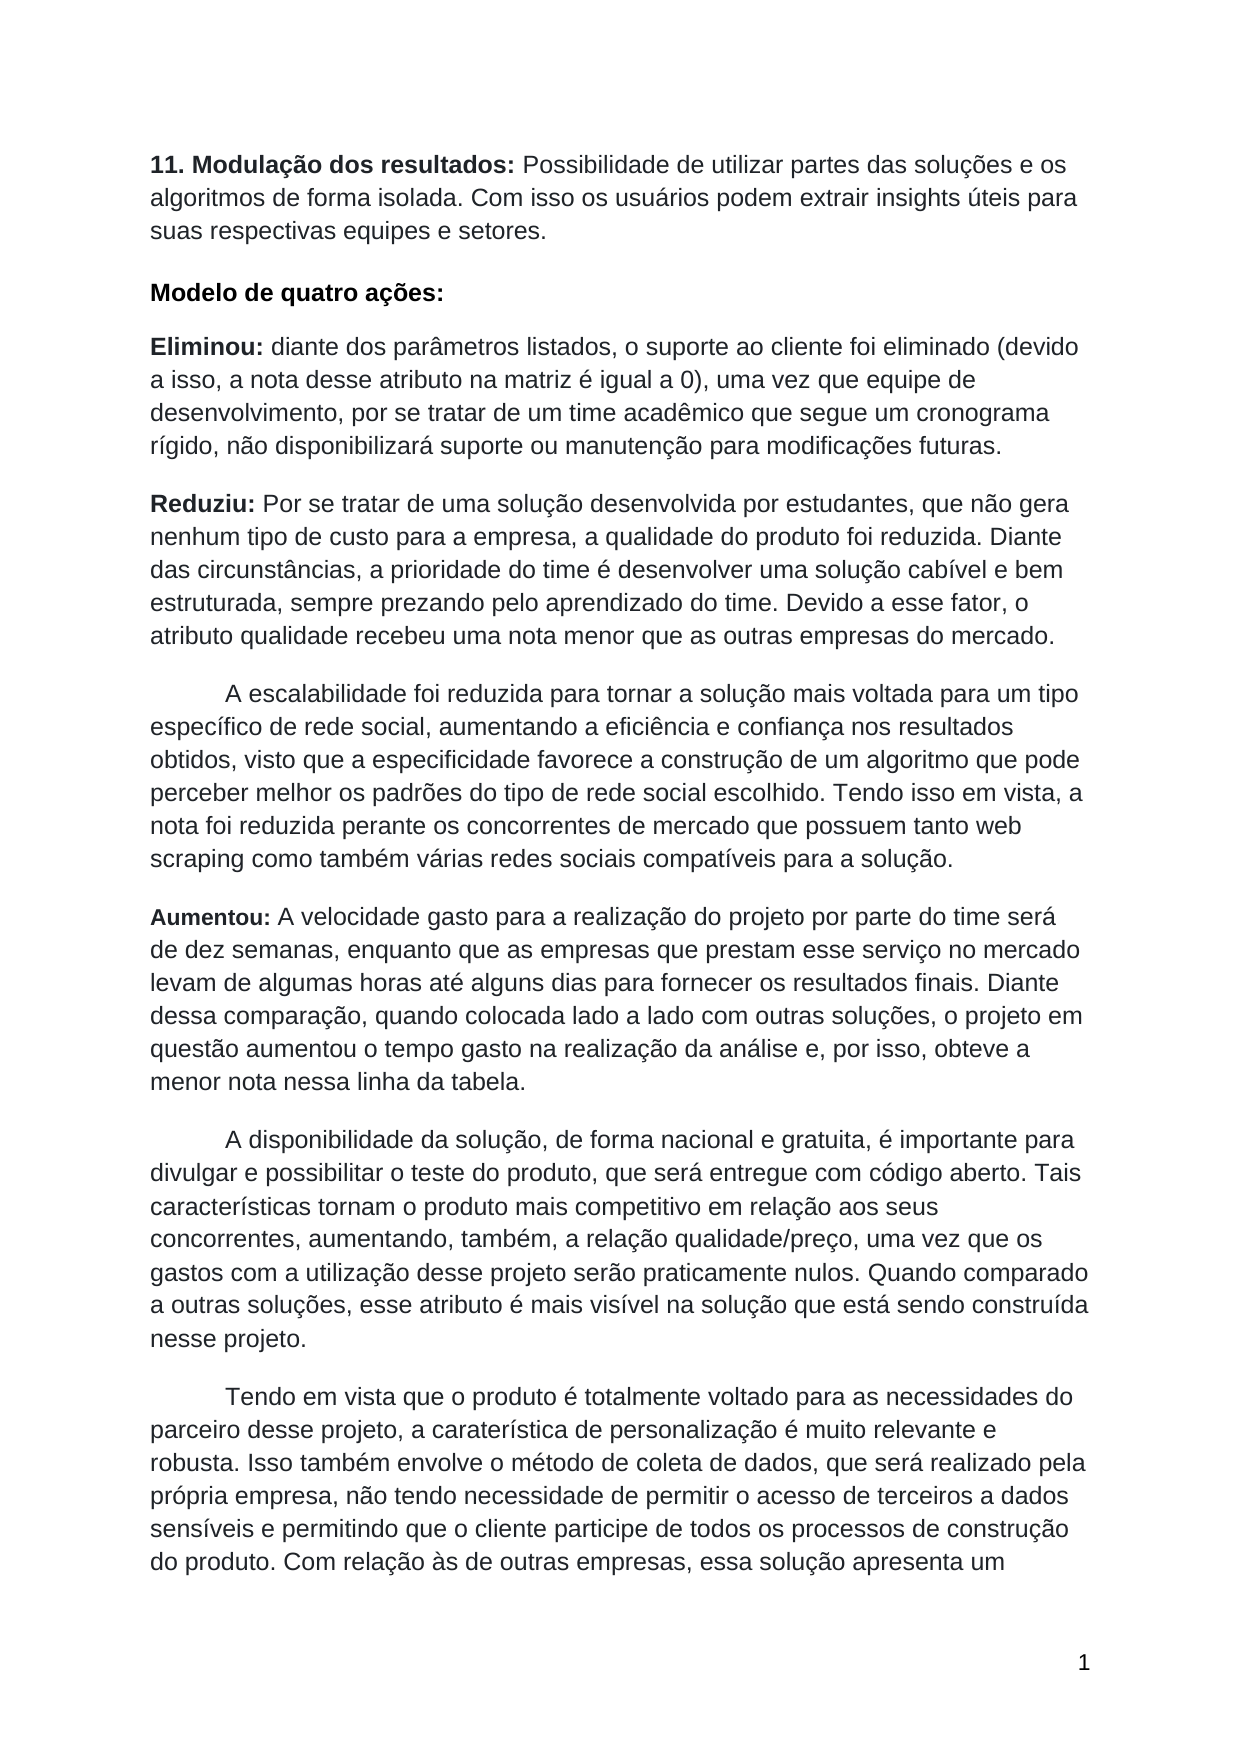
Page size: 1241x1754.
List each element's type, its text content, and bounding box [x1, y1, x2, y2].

text Aumentou: A velocidade gasto para a realização do projeto por parte do time será de dez semanas, enquanto que as empresas que prestam esse serviço no mercado levam de algumas horas até alguns dias para fornecer os resultados finais. Diante dessa comparação, quando colocada lado a lado com outras soluções, o projeto em questão aumentou o tempo gasto na realização da análise e, por isso, obteve a menor nota nessa linha da tabela. [150, 902, 1090, 1096]
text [150, 1382, 1090, 1575]
text 11. Modulação dos resultados: Possibilidade de utilizar partes das soluções e os algoritmos de forma isolada. Com isso os usuários podem extrair insights úteis para suas respectivas equipes e setores. [150, 150, 1090, 245]
subtitle Reduziu: Por se tratar de uma solução desenvolvida por estudantes, que não gera nenhum tipo de custo para a empresa, a qualidade do produto foi reduzida. Diante das circunstâncias, a prioridade do time é desenvolver uma solução cabível e bem estruturada, sempre prezando pelo aprendizado do time. Devido a esse fator, o atributo qualidade recebeu uma nota menor que as outras empresas do mercado. [150, 489, 1090, 650]
subtitle Modelo de quatro ações: [150, 278, 1090, 307]
text A escalabilidade foi reduzida para tornar a solução mais voltada para um tipo específico de rede social, aumentando a eficiência e confiança nos resultados obtidos, visto que a especificidade favorece a construção de um algoritmo que pode perceber melhor os padrões do tipo de rede social escolhido. Tendo isso em vista, a nota foi reduzida perante os concorrentes de mercado que possuem tanto web scraping como também várias redes sociais compatíveis para a solução. [150, 679, 1090, 873]
text A disponibilidade da solução, de forma nacional e gratuita, é importante para divulgar e possibilitar o teste do produto, que será entregue com código aberto. Tais características tornam o produto mais competitivo em relação aos seus concorrentes, aumentando, também, a relação qualidade/preço, uma vez que os gastos com a utilização desse projeto serão praticamente nulos. Quando comparado a outras soluções, esse atributo é mais visível na solução que está sendo construída nesse projeto. [150, 1125, 1090, 1352]
subtitle Eliminou: diante dos parâmetros listados, o suporte ao cliente foi eliminado (devido a isso, a nota desse atributo na matriz é igual a 0), uma vez que equipe de desenvolvimento, por se tratar de um time acadêmico que segue um cronograma rígido, não disponibilizará suporte ou manutenção para modificações futuras. [150, 332, 1090, 460]
